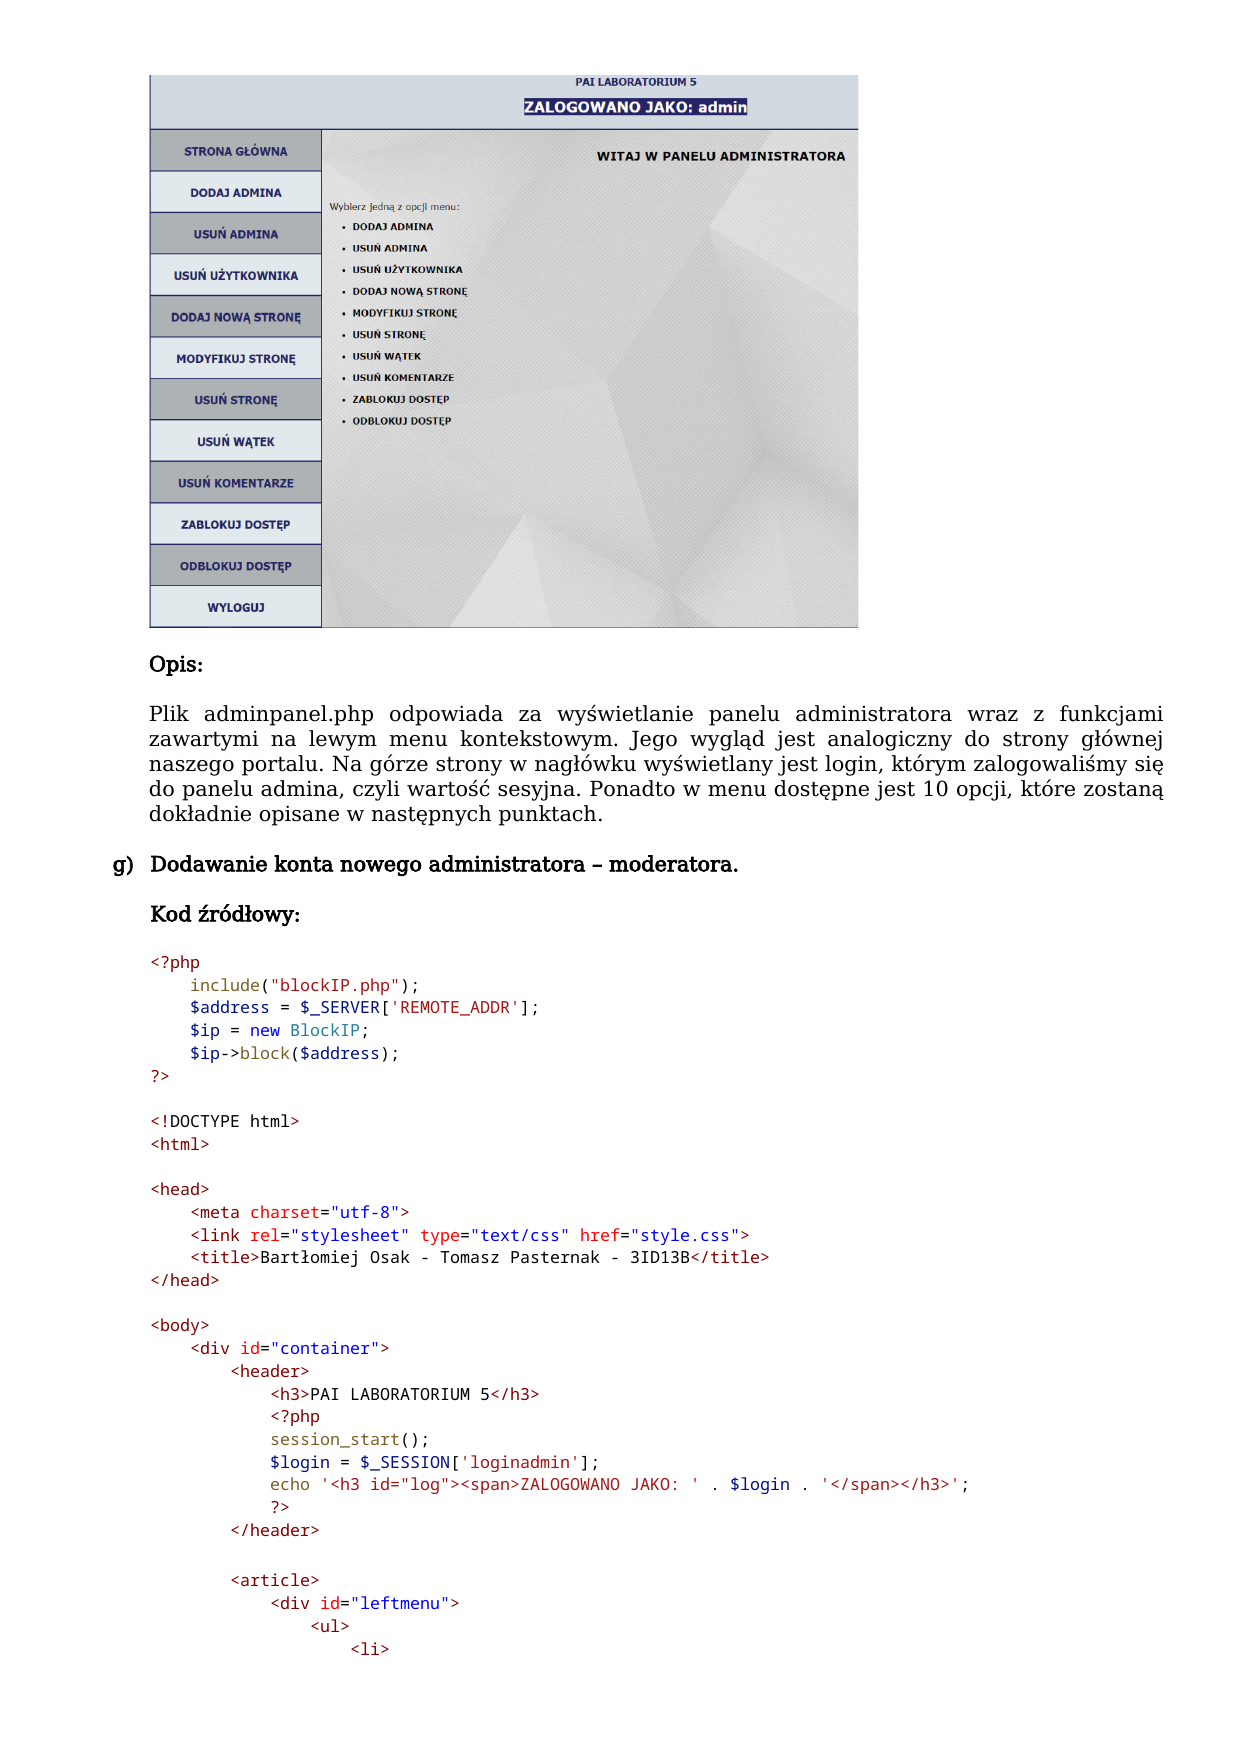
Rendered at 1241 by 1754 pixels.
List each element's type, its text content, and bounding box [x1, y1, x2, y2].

text <!DOCTYPE html> [150, 1109, 1165, 1132]
text <meta charset="utf-8"> [150, 1200, 1165, 1223]
text Plik adminpanel.php odpowiada za wyświetlanie panelu administratora wraz z funkcjami zawartymi na lewym menu kontekstowym. Jego wygląd jest analogiczny do strony głównej naszego portalu. Na górze strony w nagłówku wyświetlany jest login, którym zalogowaliśmy się do panelu admina, czyli wartość sesyjna. Ponadto w menu dostępne jest 10 opcji, które zostaną dokładnie opisane w następnych punktach. [149, 701, 1165, 826]
text $login = $_SESSION['loginadmin']; [150, 1450, 1165, 1473]
text <?php [150, 951, 1165, 973]
list Dodawanie konta nowego administratora – moderatora. [112, 851, 1165, 876]
text <html> [150, 1132, 1165, 1155]
text include("blockIP.php"); [150, 973, 1165, 996]
text <div id="leftmenu"> [150, 1592, 1165, 1614]
text session_start(); [150, 1427, 1165, 1450]
text $address = $_SERVER['REMOTE_ADDR']; [150, 996, 1165, 1019]
text <body> [150, 1314, 1165, 1337]
text ?> [150, 1496, 1165, 1518]
text $ip = new BlockIP; [150, 1019, 1165, 1041]
text <li> [150, 1637, 1165, 1660]
text Opis: [149, 651, 1165, 676]
text <?php [150, 1405, 1165, 1427]
text echo '<h3 id="log"><span>ZALOGOWANO JAKO: ' . $login . '</span></h3>'; [150, 1473, 1165, 1496]
text <div id="container"> [150, 1337, 1165, 1359]
text <head> [150, 1178, 1165, 1200]
text </head> [150, 1268, 1165, 1291]
text ?> [150, 1064, 1165, 1087]
text </header> [150, 1518, 1165, 1541]
text <link rel="stylesheet" type="text/css" href="style.css"> [150, 1223, 1165, 1246]
text <article> [150, 1569, 1165, 1592]
text <h3>PAI LABORATORIUM 5</h3> [150, 1382, 1165, 1405]
list Kod źródłowy: [150, 901, 1165, 926]
picture [148, 75, 859, 628]
text <ul> [150, 1614, 1165, 1637]
text <header> [150, 1359, 1165, 1382]
text <title>Bartłomiej Osak - Tomasz Pasternak - 3ID13B</title> [150, 1246, 1165, 1268]
text $ip->block($address); [150, 1041, 1165, 1064]
